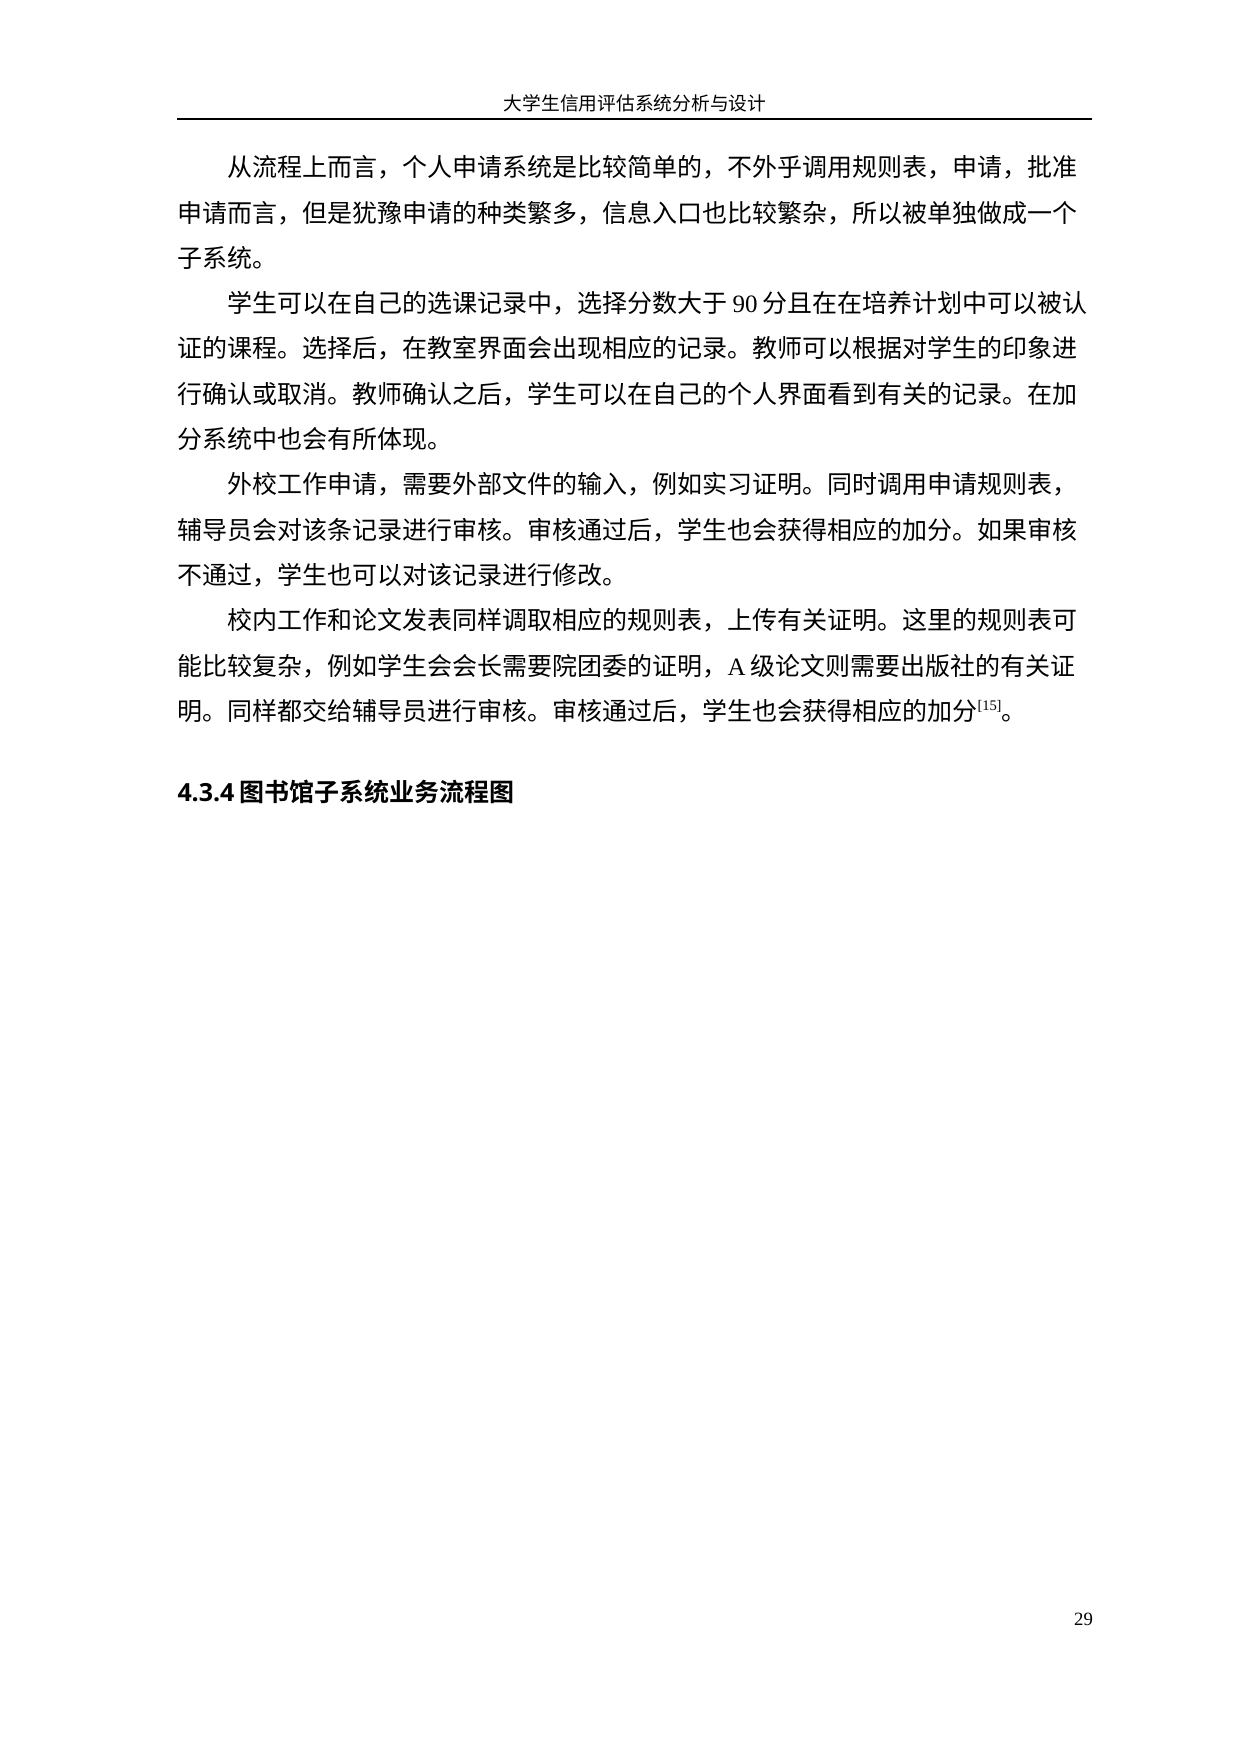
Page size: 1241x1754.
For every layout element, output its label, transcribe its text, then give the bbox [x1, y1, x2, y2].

text 外校工作申请，需要外部文件的输入，例如实习证明。同时调用申请规则表，辅导员会对该条记录进行审核。审核通过后，学生也会获得相应的加分。如果审核不通过，学生也可以对该记录进行修改。 [177, 465, 1092, 592]
text 4.3.4图书馆子系统业务流程图 [177, 773, 1092, 809]
text 从流程上而言，个人申请系统是比较简单的，不外乎调用规则表，申请，批准申请而言，但是犹豫申请的种类繁多，信息入口也比较繁杂，所以被单独做成一个子系统。 [177, 148, 1092, 274]
text 学生可以在自己的选课记录中，选择分数大于90分且在在培养计划中可以被认证的课程。选择后，在教室界面会出现相应的记录。教师可以根据对学生的印象进行确认或取消。教师确认之后，学生可以在自己的个人界面看到有关的记录。在加分系统中也会有所体现。 [177, 284, 1092, 456]
text 校内工作和论文发表同样调取相应的规则表，上传有关证明。这里的规则表可能比较复杂，例如学生会会长需要院团委的证明，A级论文则需要出版社的有关证明。同样都交给辅导员进行审核。审核通过后，学生也会获得相应的加分[15]。 [177, 601, 1092, 728]
